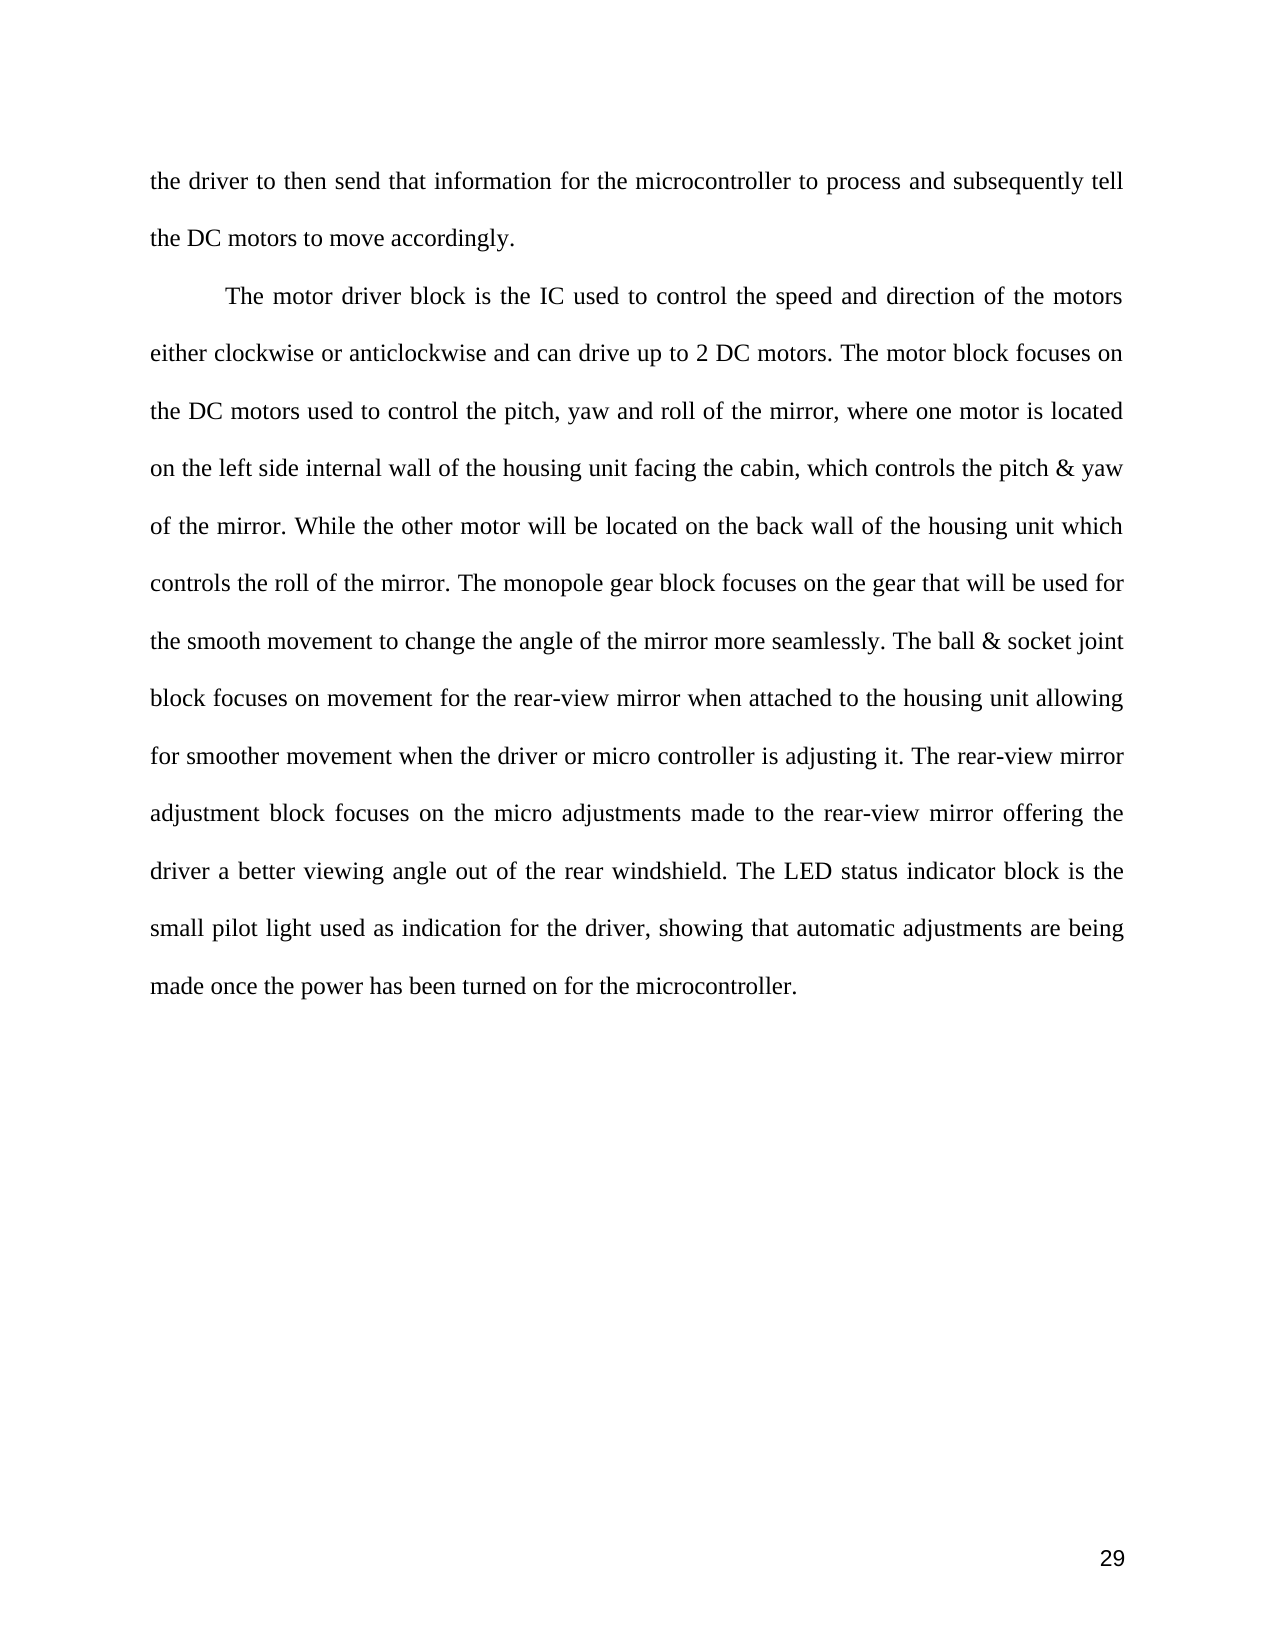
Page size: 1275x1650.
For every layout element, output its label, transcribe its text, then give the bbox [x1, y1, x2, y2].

text The motor driver block is the IC used to control the speed and direction of the motors either clockwise or anticlockwise and can drive up to 2 DC motors. The motor block focuses on the DC motors used to control the pitch, yaw and roll of the mirror, where one motor is located on the left side internal wall of the housing unit facing the cabin, which controls the pitch & yaw of the mirror. While the other motor will be located on the back wall of the housing unit which controls the roll of the mirror. The monopole gear block focuses on the gear that will be used for the smooth movement to change the angle of the mirror more seamlessly. The ball & socket joint block focuses on movement for the rear-view mirror when attached to the housing unit allowing for smoother movement when the driver or micro controller is adjusting it. The rear-view mirror adjustment block focuses on the micro adjustments made to the rear-view mirror offering the driver a better viewing angle out of the rear windshield. The LED status indicator block is the small pilot light used as indication for the driver, showing that automatic adjustments are being made once the power has been turned on for the microcontroller. [150, 281, 1125, 1000]
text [150, 166, 1125, 252]
